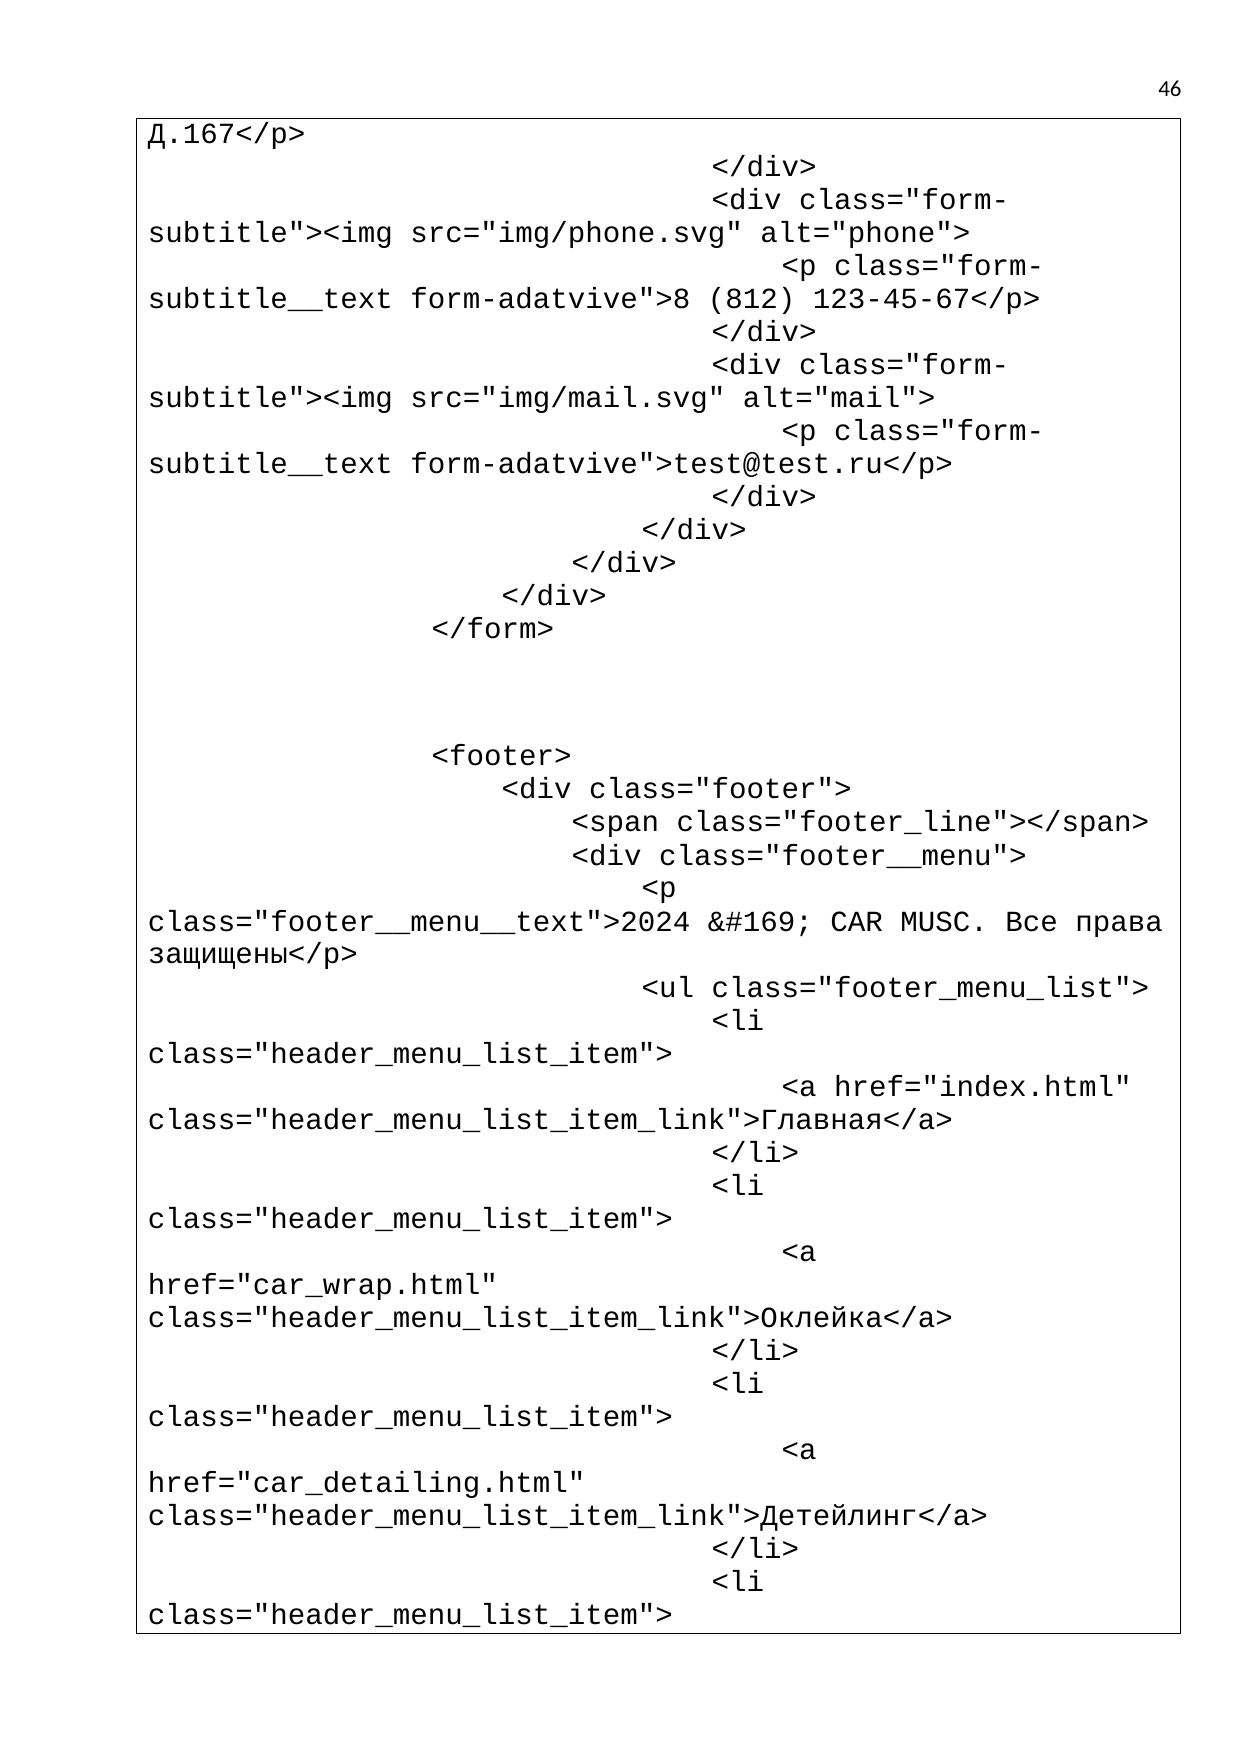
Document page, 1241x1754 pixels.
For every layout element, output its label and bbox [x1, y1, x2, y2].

table_header [137, 119, 1180, 1633]
